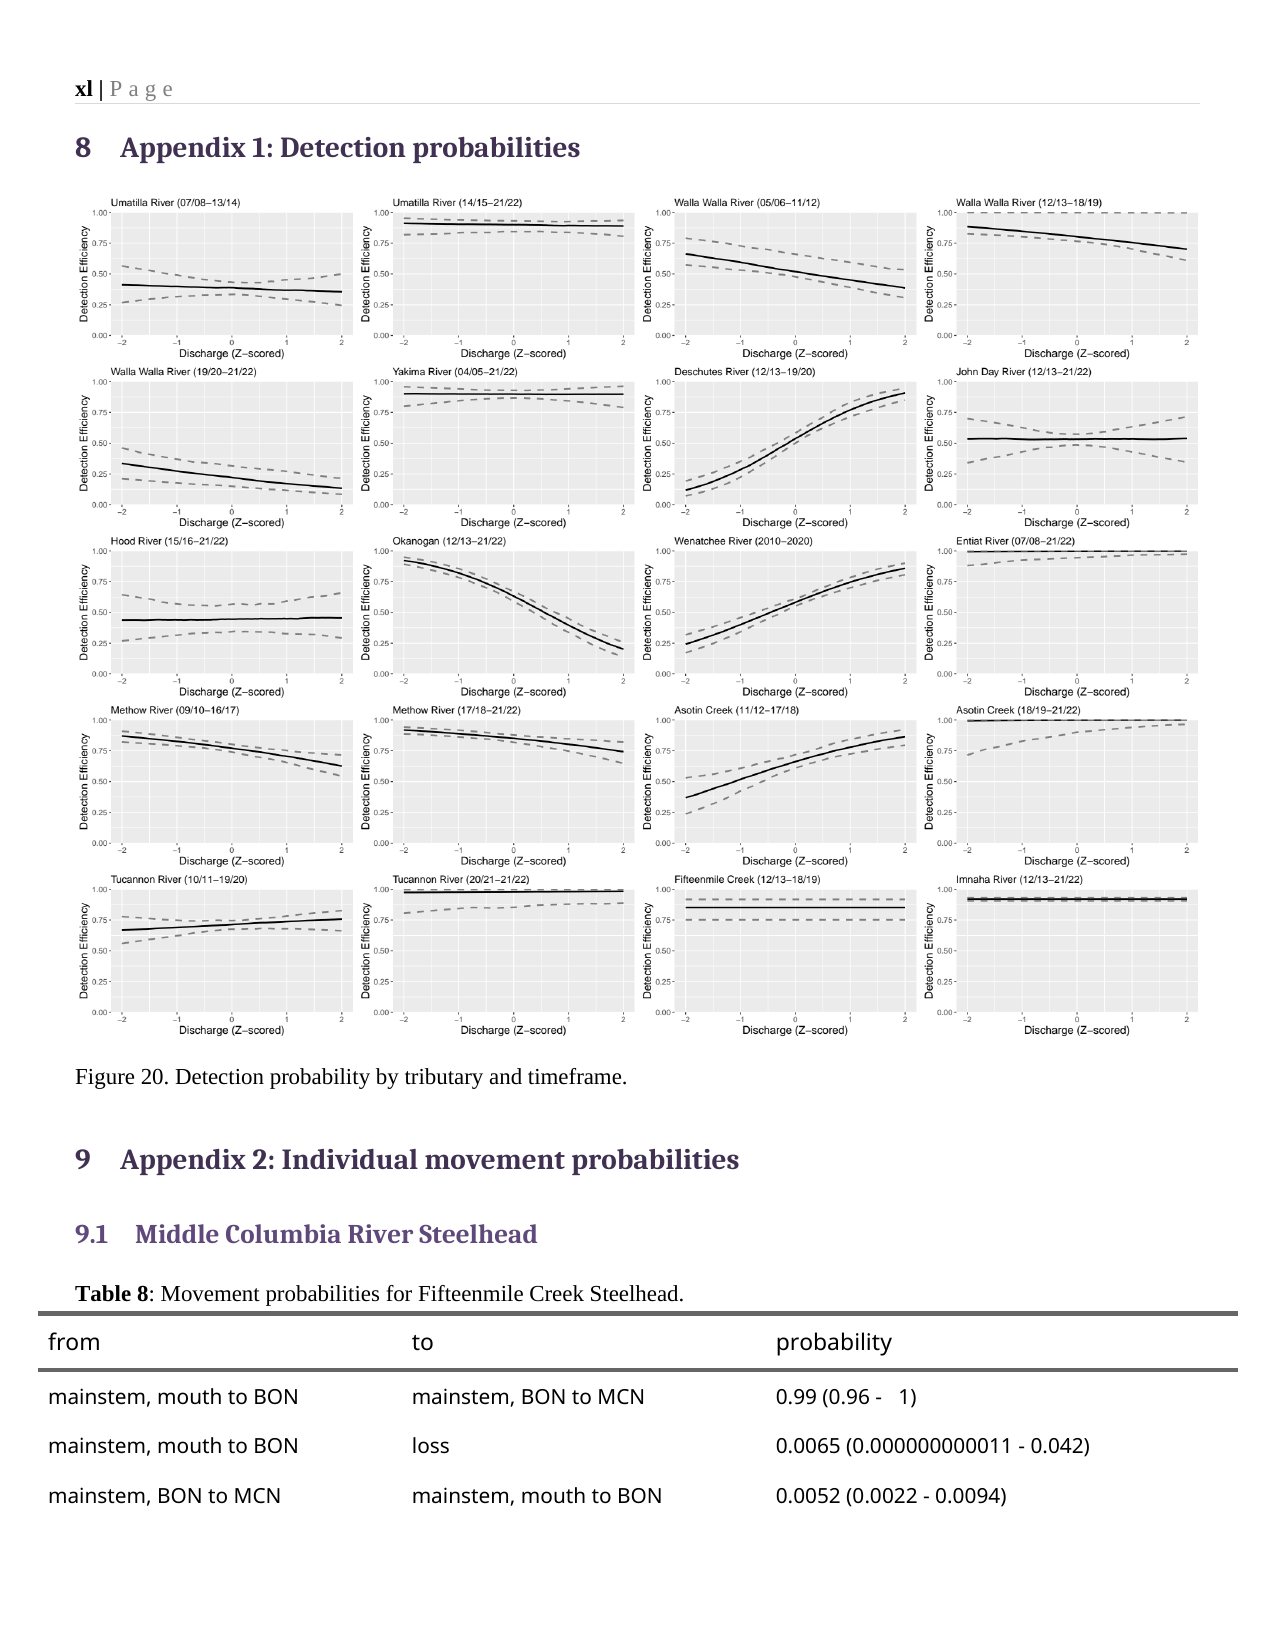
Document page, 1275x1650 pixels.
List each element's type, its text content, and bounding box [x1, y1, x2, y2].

table_cell loss [401, 1421, 765, 1470]
table_cell 0.0052 (0.0022 - 0.0094) [765, 1470, 1237, 1519]
table_header probability [765, 1316, 1237, 1368]
table_cell mainstem, BON to MCN [38, 1470, 401, 1519]
subtitle Middle Columbia River Steelhead [75, 1219, 1200, 1250]
table_cell 0.0065 (0.000000000011 - 0.042) [765, 1421, 1237, 1470]
table_cell 0.99 (0.96 - 1) [765, 1372, 1237, 1421]
table_cell mainstem, mouth to BON [38, 1372, 401, 1421]
text Table 8: Movement probabilities for Fifteenmile Creek Steelhead. [75, 1280, 1200, 1306]
table_cell mainstem, mouth to BON [401, 1470, 765, 1519]
subtitle Appendix 1: Detection probabilities [75, 131, 1200, 164]
text Figure 20. Detection probability by tributary and timeframe. [75, 1063, 1200, 1089]
table_cell mainstem, BON to MCN [401, 1372, 765, 1421]
table_cell mainstem, mouth to BON [38, 1421, 401, 1470]
subtitle Appendix 2: Individual movement probabilities [75, 1143, 1200, 1177]
table_header from [38, 1316, 401, 1368]
table_header to [401, 1316, 765, 1368]
